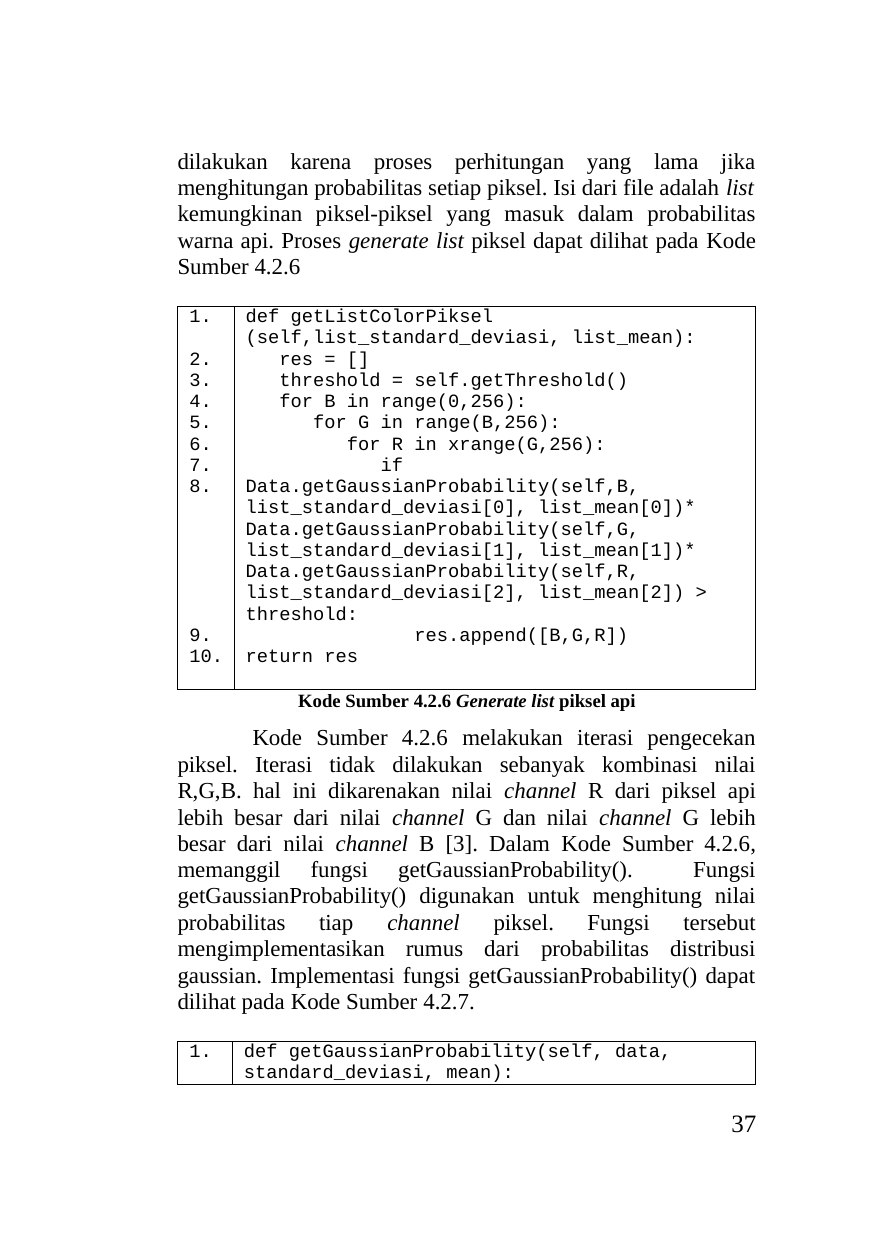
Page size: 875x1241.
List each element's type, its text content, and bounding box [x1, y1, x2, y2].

table_header 1. 2. 3. 4. 5. 6. 7. 8. 9. 10. [178, 307, 234, 689]
table_header def getListColorPiksel (self,list_standard_deviasi, list_mean): res = [] threshold = self.getThreshold() for B in range(0,256): for G in range(B,256): for R in xrange(G,256): if Data.getGaussianProbability(self,B, list_standard_deviasi[0], list_mean[0])* Data.getGaussianProbability(self,G, list_standard_deviasi[1], list_mean[1])* Data.getGaussianProbability(self,R, list_standard_deviasi[2], list_mean[2]) > threshold: res.append([B,G,R]) return res [235, 307, 755, 689]
text Kode Sumber 4.2.6 Generate list piksel api [177, 690, 756, 712]
text Kode Sumber 4.2.6 melakukan iterasi pengecekan piksel. Iterasi tidak dilakukan sebanyak kombinasi nilai R,G,B. hal ini dikarenakan nilai channel R dari piksel api lebih besar dari nilai channel G dan nilai channel G lebih besar dari nilai channel B . Dalam Kode Sumber 4.2.6, memanggil fungsi getGaussianProbability(). Fungsi getGaussianProbability() digunakan untuk menghitung nilai probabilitas tiap channel piksel. Fungsi tersebut mengimplementasikan rumus dari probabilitas distribusi gaussian. Implementasi fungsi getGaussianProbability() dapat dilihat pada Kode Sumber 4.2.7. [177, 724, 756, 1014]
table_header 1. 2. 3. 4. 5. 6. 7. 8. 9. 10 [178, 1042, 232, 1084]
